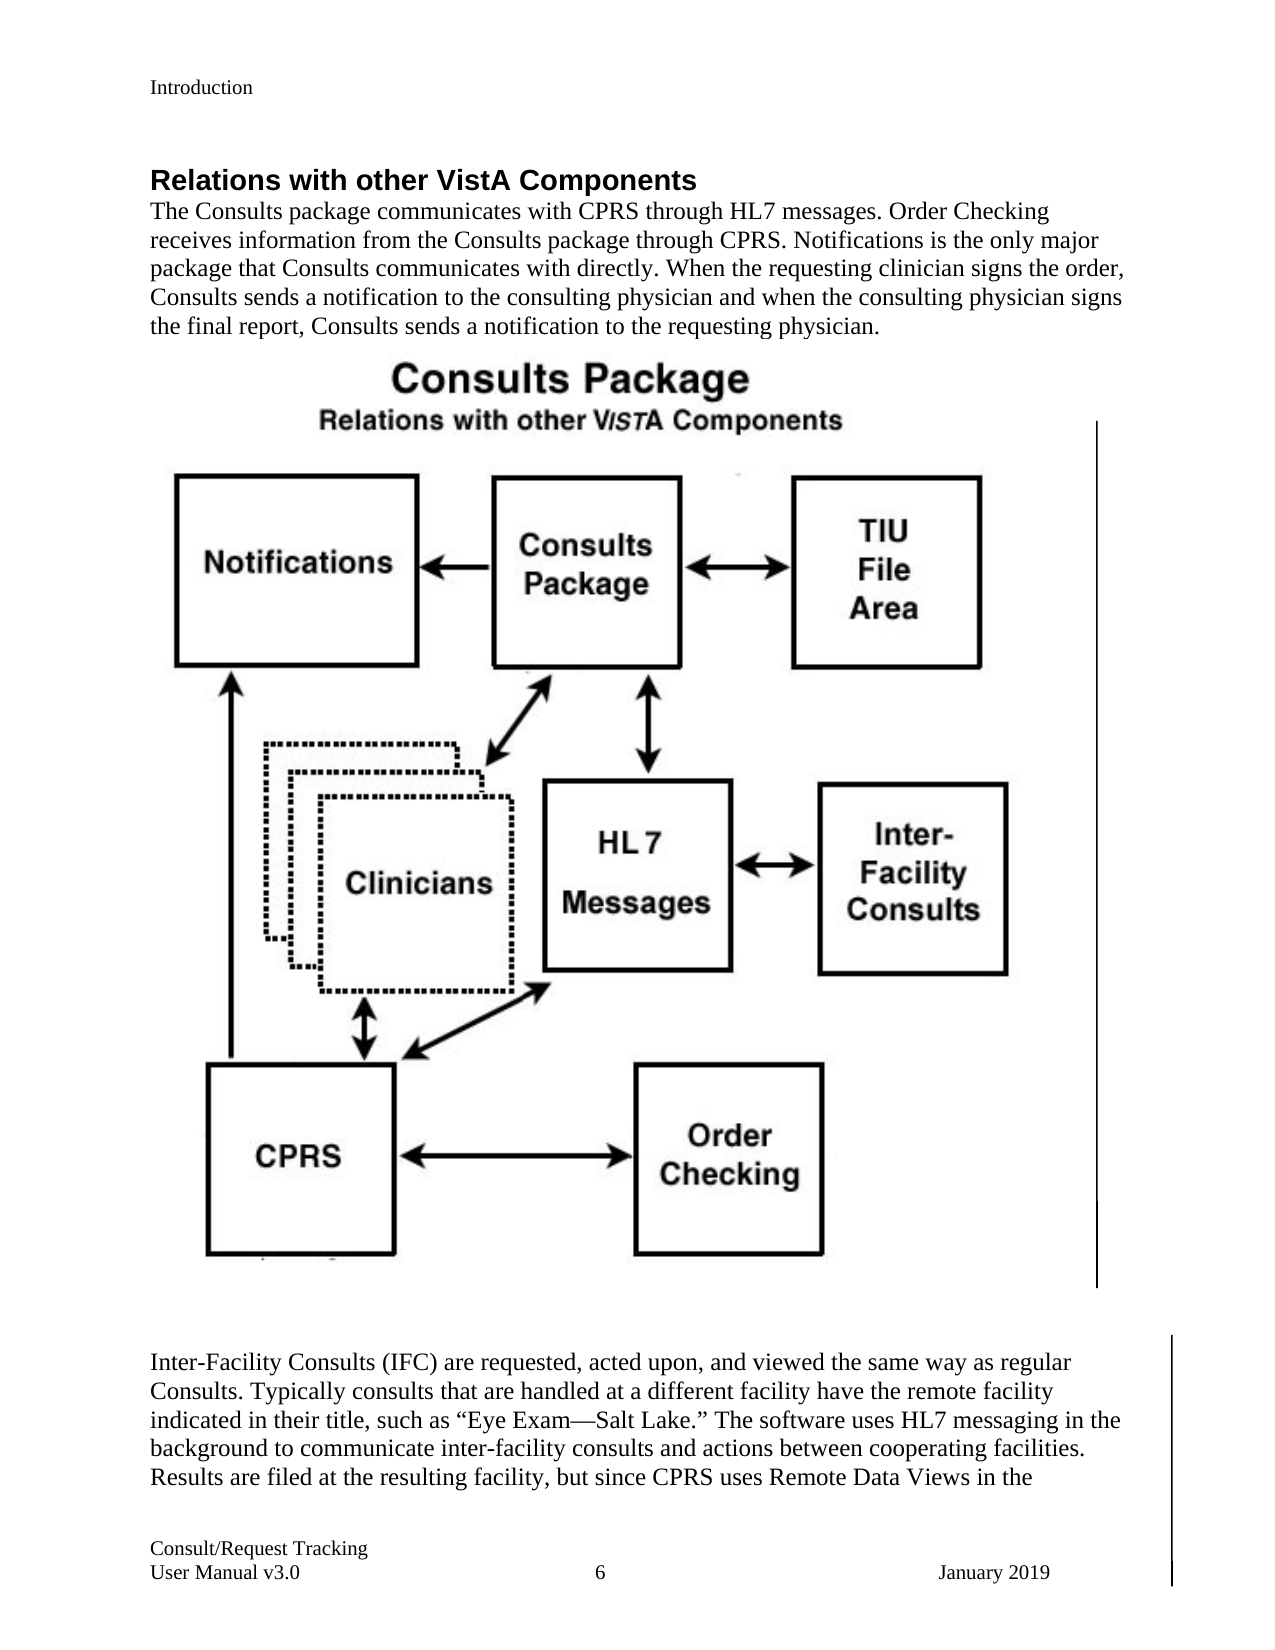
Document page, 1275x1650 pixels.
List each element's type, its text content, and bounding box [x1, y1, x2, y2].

picture [150, 339, 1050, 1348]
subtitle Relations with other VistA Components [150, 162, 1125, 196]
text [150, 1347, 1125, 1491]
text The Consults package communicates with CPRS through HL7 messages. Order Checking receives information from the Consults package through CPRS. Notifications is the only major package that Consults communicates with directly. When the requesting clinician signs the order, Consults sends a notification to the consulting physician and when the consulting physician signs the final report, Consults sends a notification to the requesting physician. [150, 196, 1125, 340]
